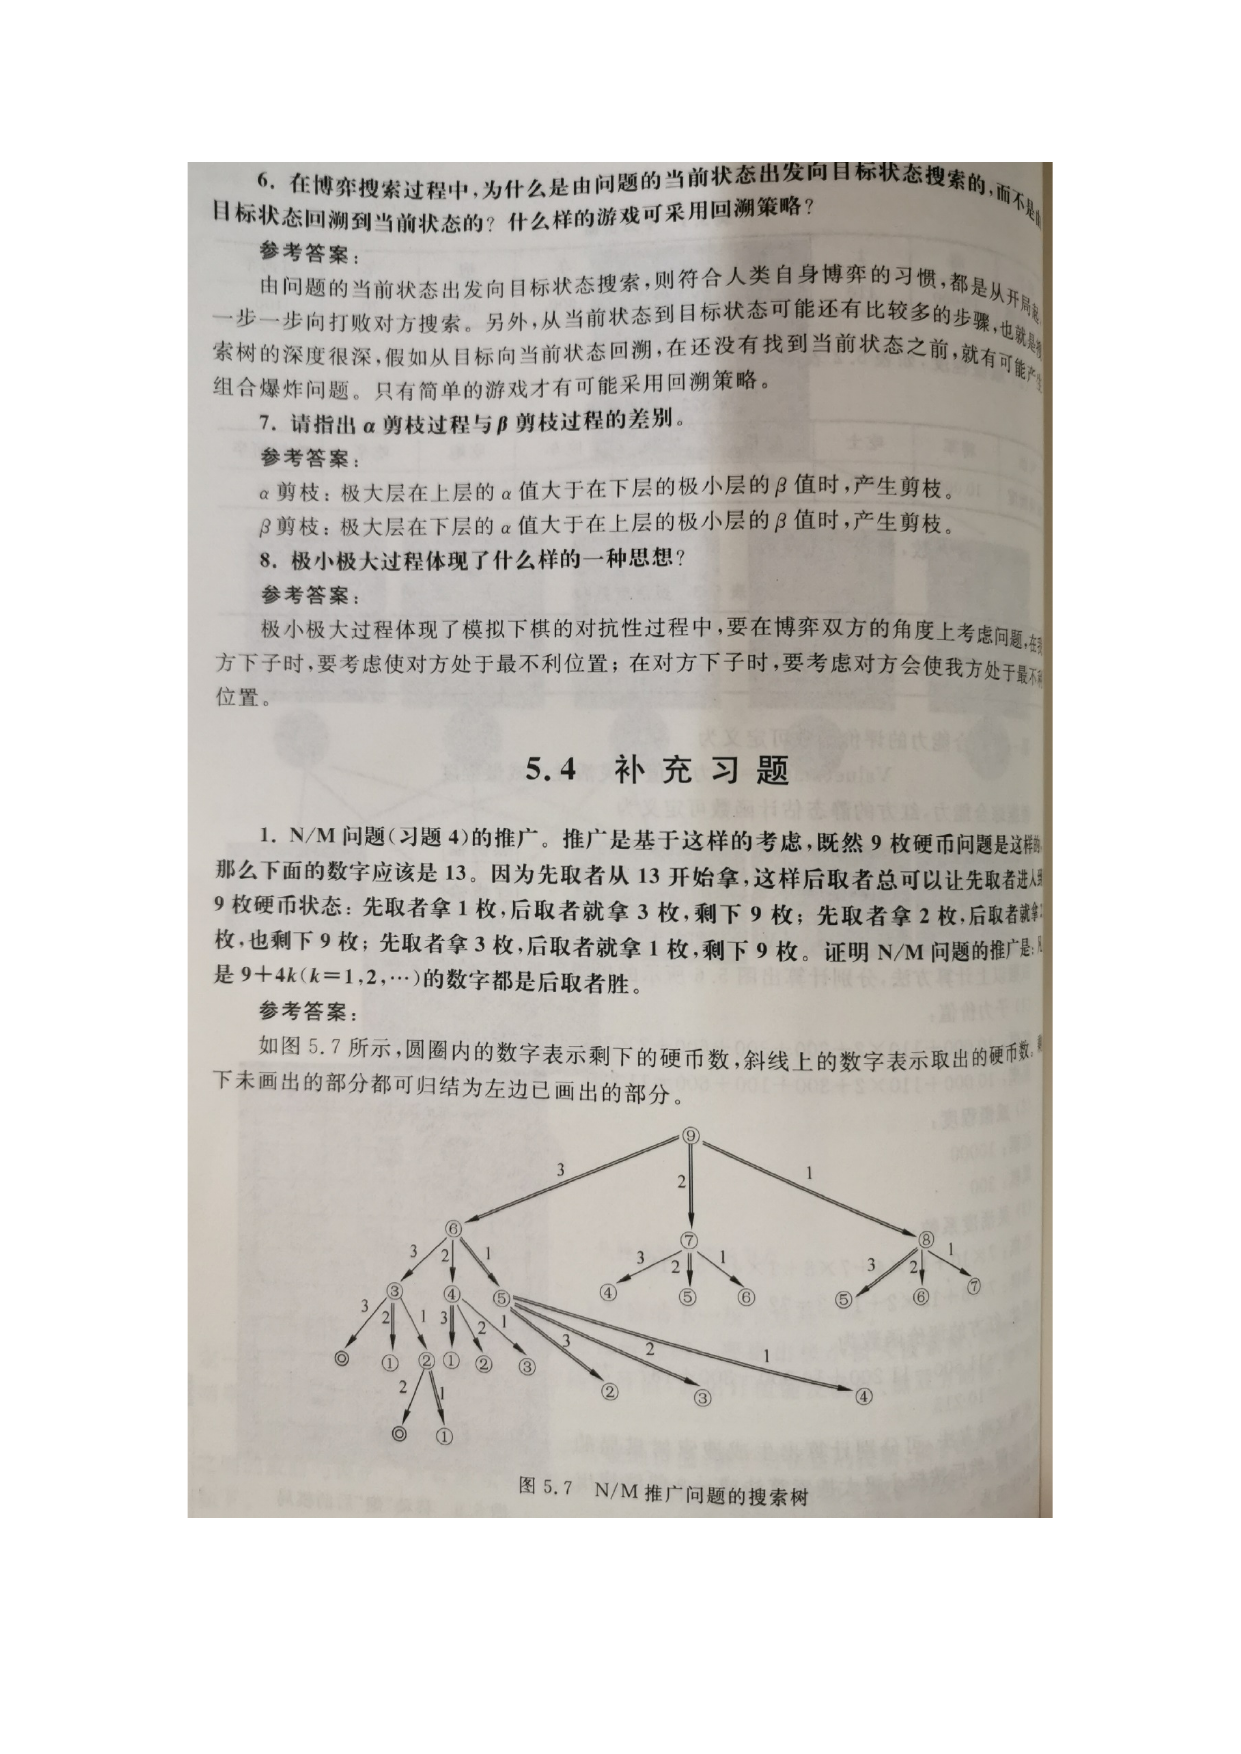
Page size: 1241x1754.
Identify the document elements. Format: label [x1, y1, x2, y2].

picture [187, 162, 1053, 1518]
